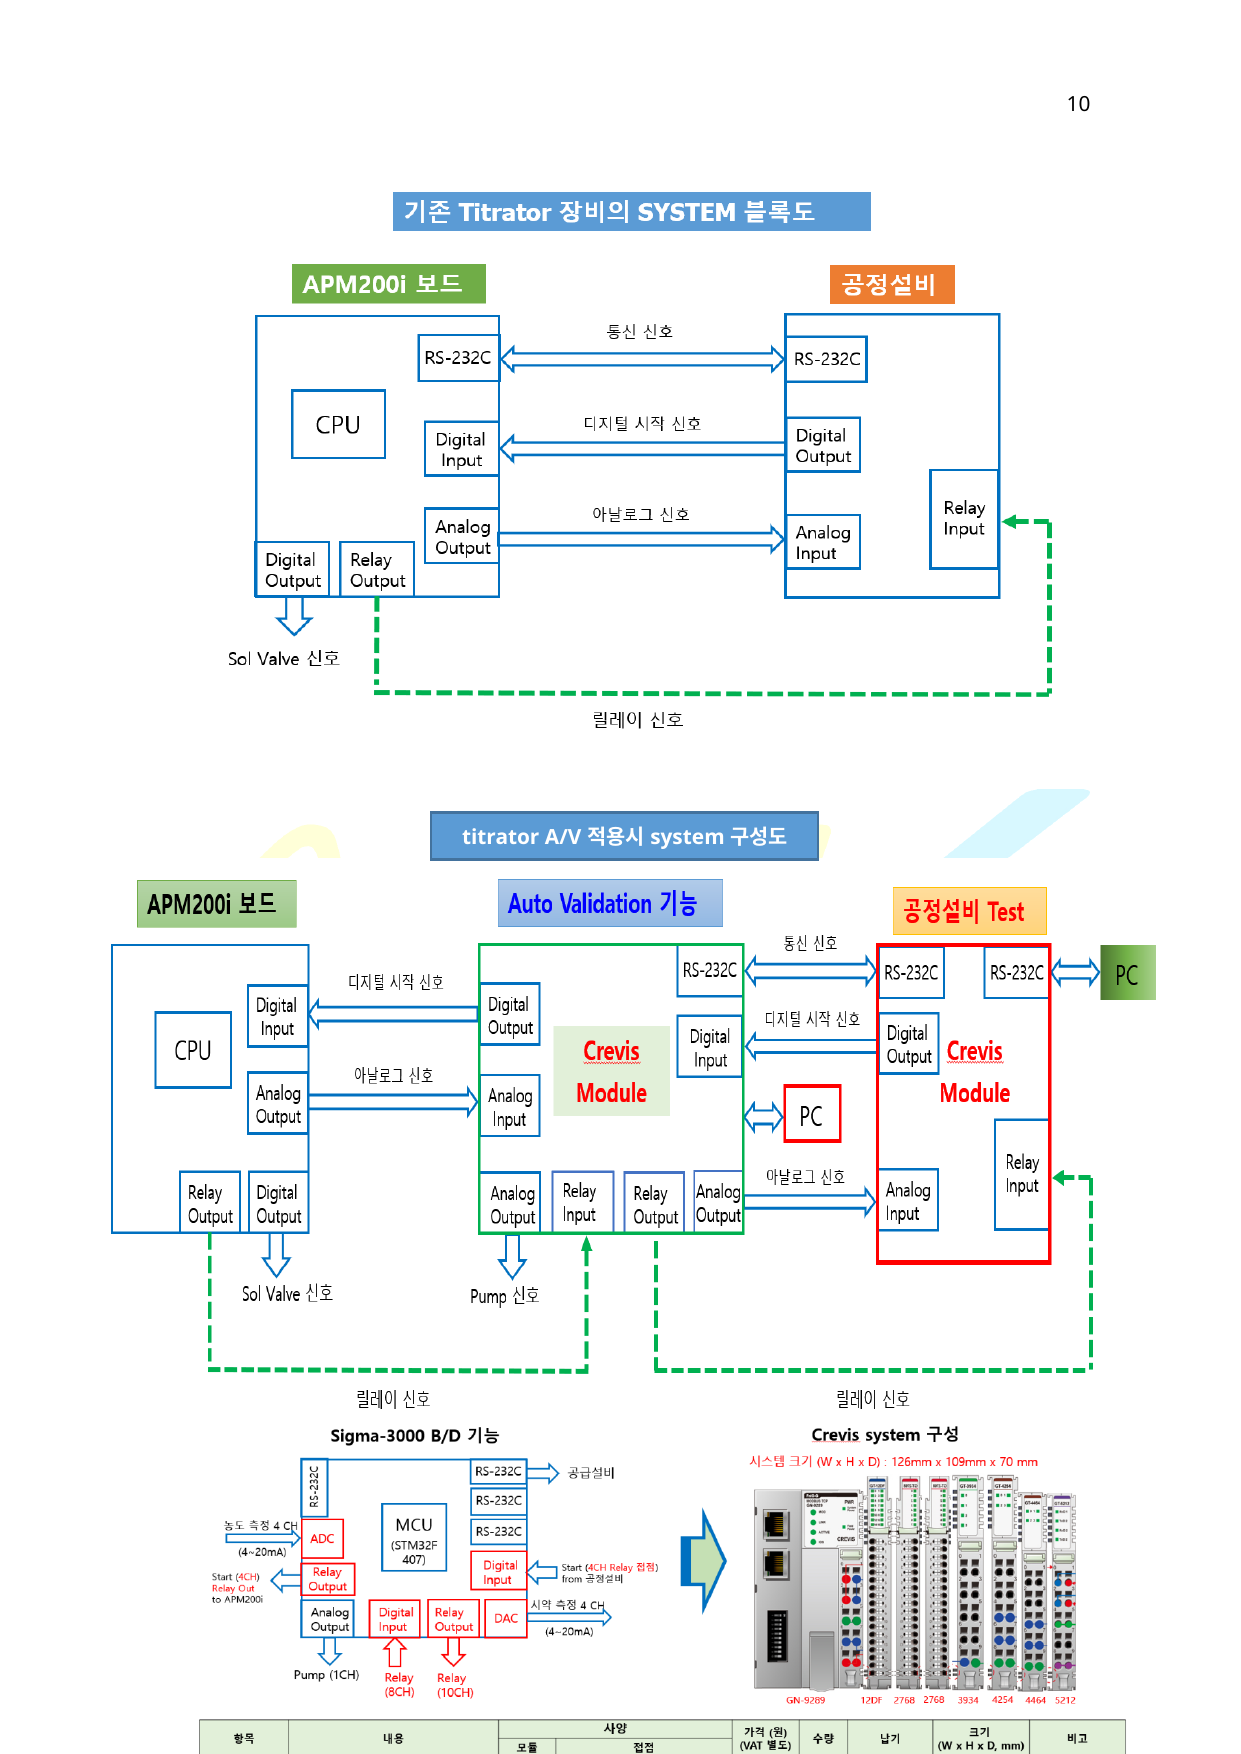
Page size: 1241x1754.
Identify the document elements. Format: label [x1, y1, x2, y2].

picture [213, 182, 1069, 741]
picture [98, 858, 1167, 1754]
